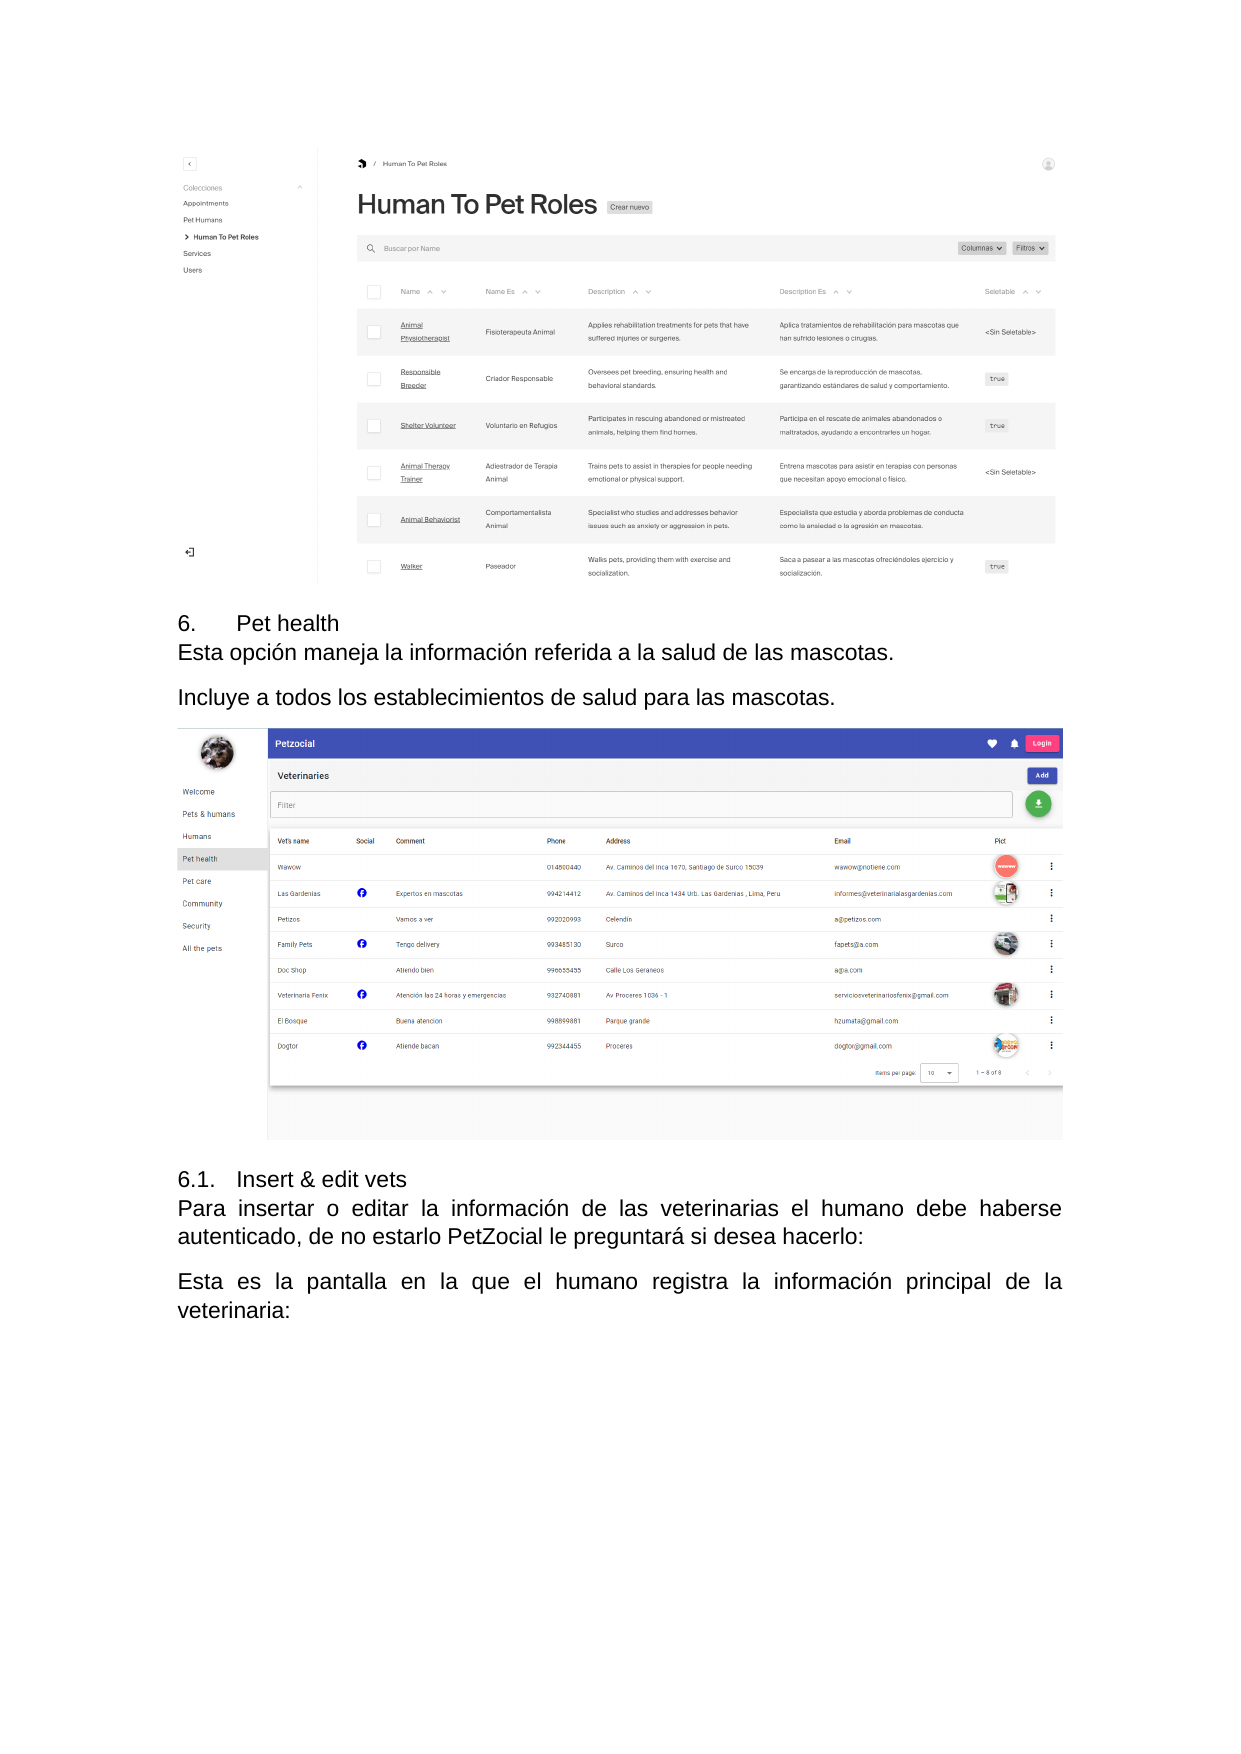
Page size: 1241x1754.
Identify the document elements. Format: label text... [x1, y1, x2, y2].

picture [177, 728, 1063, 1140]
text Incluye a todos los establecimientos de salud para las mascotas. [177, 684, 1063, 710]
text Esta es la pantalla en la que el humano registra la información principal de la veterinaria: [177, 1268, 1063, 1323]
subtitle Pet health [177, 610, 1063, 637]
text Esta opción maneja la información referida a la salud de las mascotas. [177, 639, 1063, 665]
subtitle Insert & edit vets [177, 1166, 1063, 1193]
text Para insertar o editar la información de las veterinarias el humano debe haberse autenticado, de no estarlo PetZocial le preguntará si desea hacerlo: [177, 1195, 1063, 1249]
picture [177, 147, 1063, 584]
